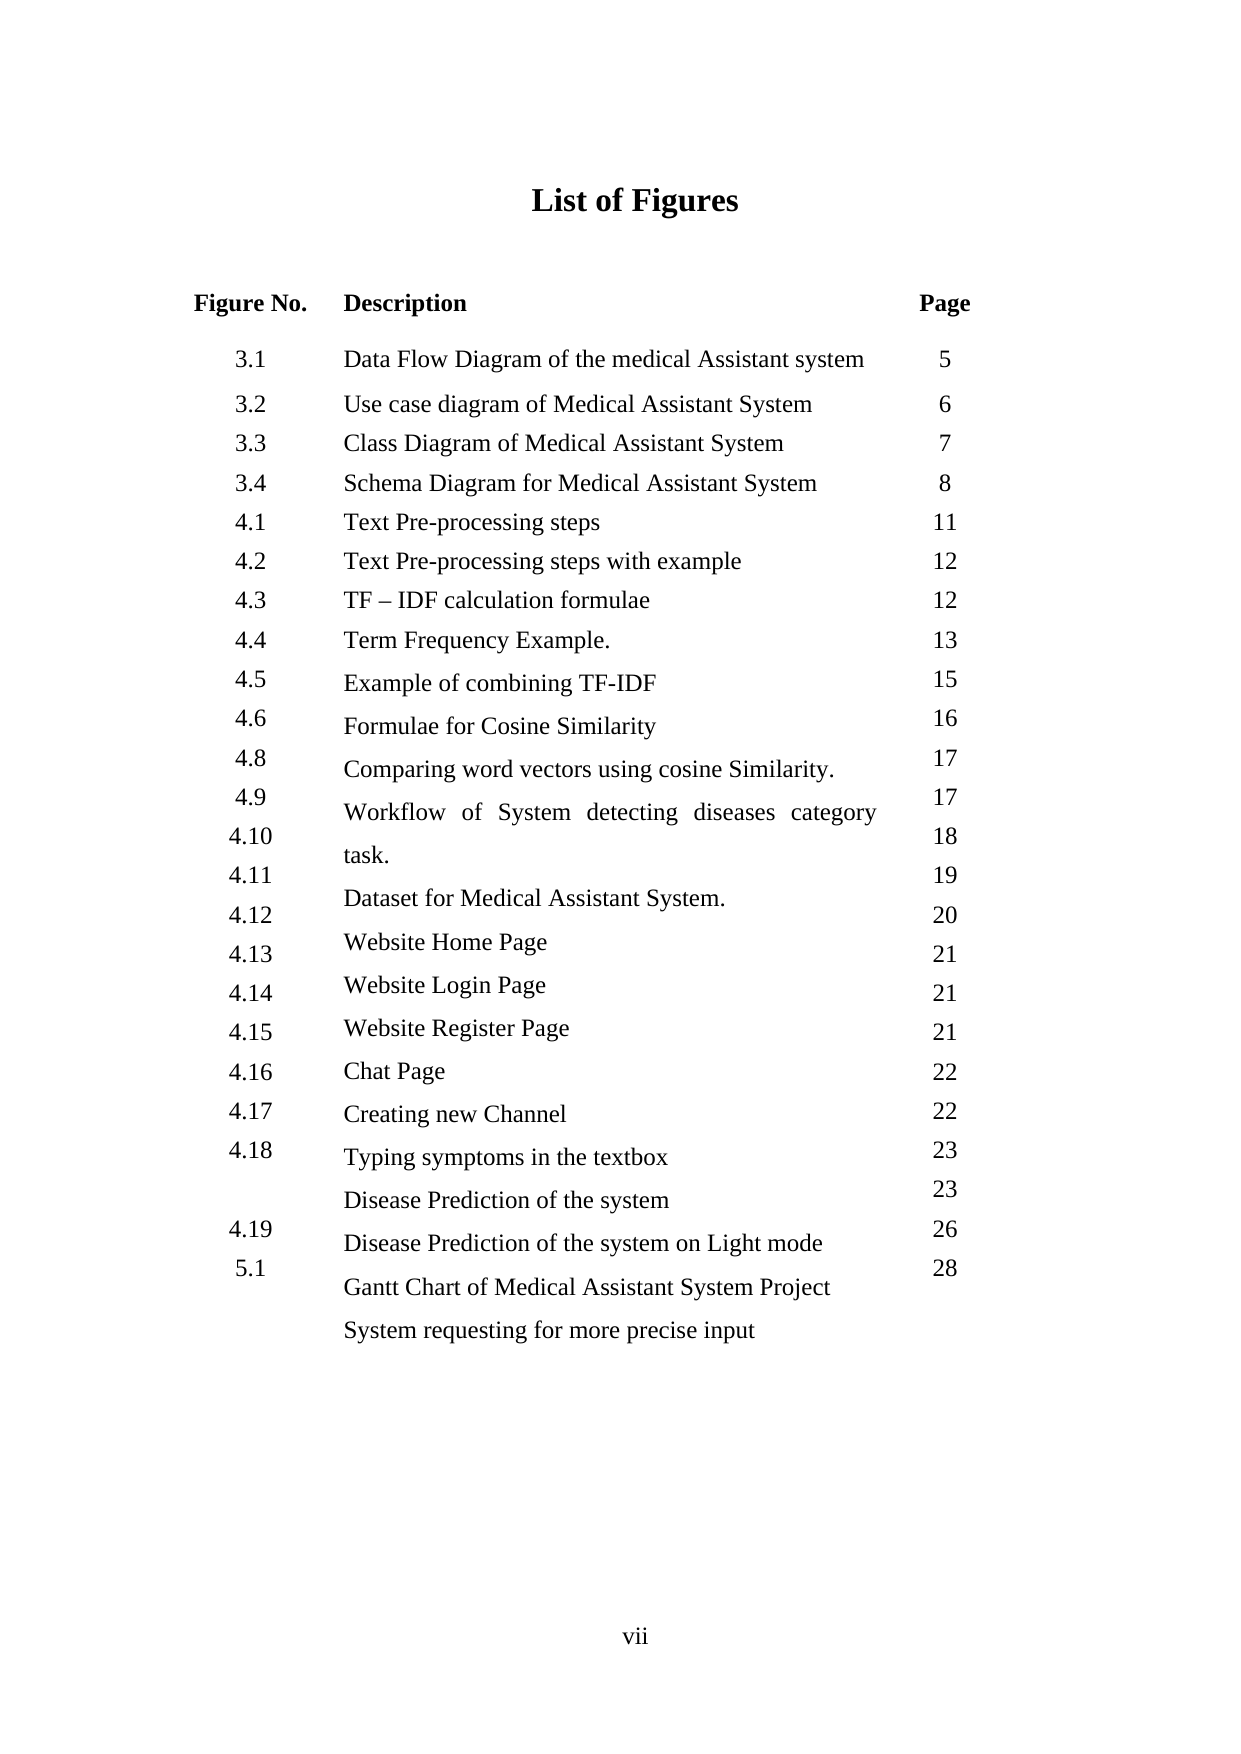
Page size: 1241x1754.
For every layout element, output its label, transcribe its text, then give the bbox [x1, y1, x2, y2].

table_cell 6 7 8 11 12 12 13 15 16 17 17 18 19 20 21 21 21 22 22 23 23 26 28 [888, 383, 1001, 1619]
table_header Figure No. [169, 282, 332, 337]
table_cell Use case diagram of Medical Assistant System Class Diagram of Medical Assistant System Schema Diagram for Medical Assistant System Text Pre-processing steps Text Pre-processing steps with example TF – IDF calculation formulae Term Frequency Example. Example of combining TF-IDF Formulae for Cosine Similarity Comparing word vectors using cosine Similarity. Workflow of System detecting diseases category task. Dataset for Medical Assistant System. Website Home Page Website Login Page Website Register Page Chat Page Creating new Channel Typing symptoms in the textbox Disease Prediction of the system Disease Prediction of the system on Light mode Gantt Chart of Medical Assistant System Project System requesting for more precise input [332, 383, 888, 1619]
table_header Description [332, 282, 888, 337]
table_cell 5 [888, 338, 1001, 383]
table_cell Data Flow Diagram of the medical Assistant system [332, 338, 888, 383]
table_cell 3.2 3.3 3.4 4.1 4.2 4.3 4.4 4.5 4.6 4.8 4.9 4.10 4.11 4.12 4.13 4.14 4.15 4.16 4.17 4.18 4.19 5.1 [169, 383, 332, 1619]
table_header Page [888, 282, 1001, 337]
text List of Figures [180, 180, 1090, 218]
table_cell 3.1 [169, 338, 332, 383]
